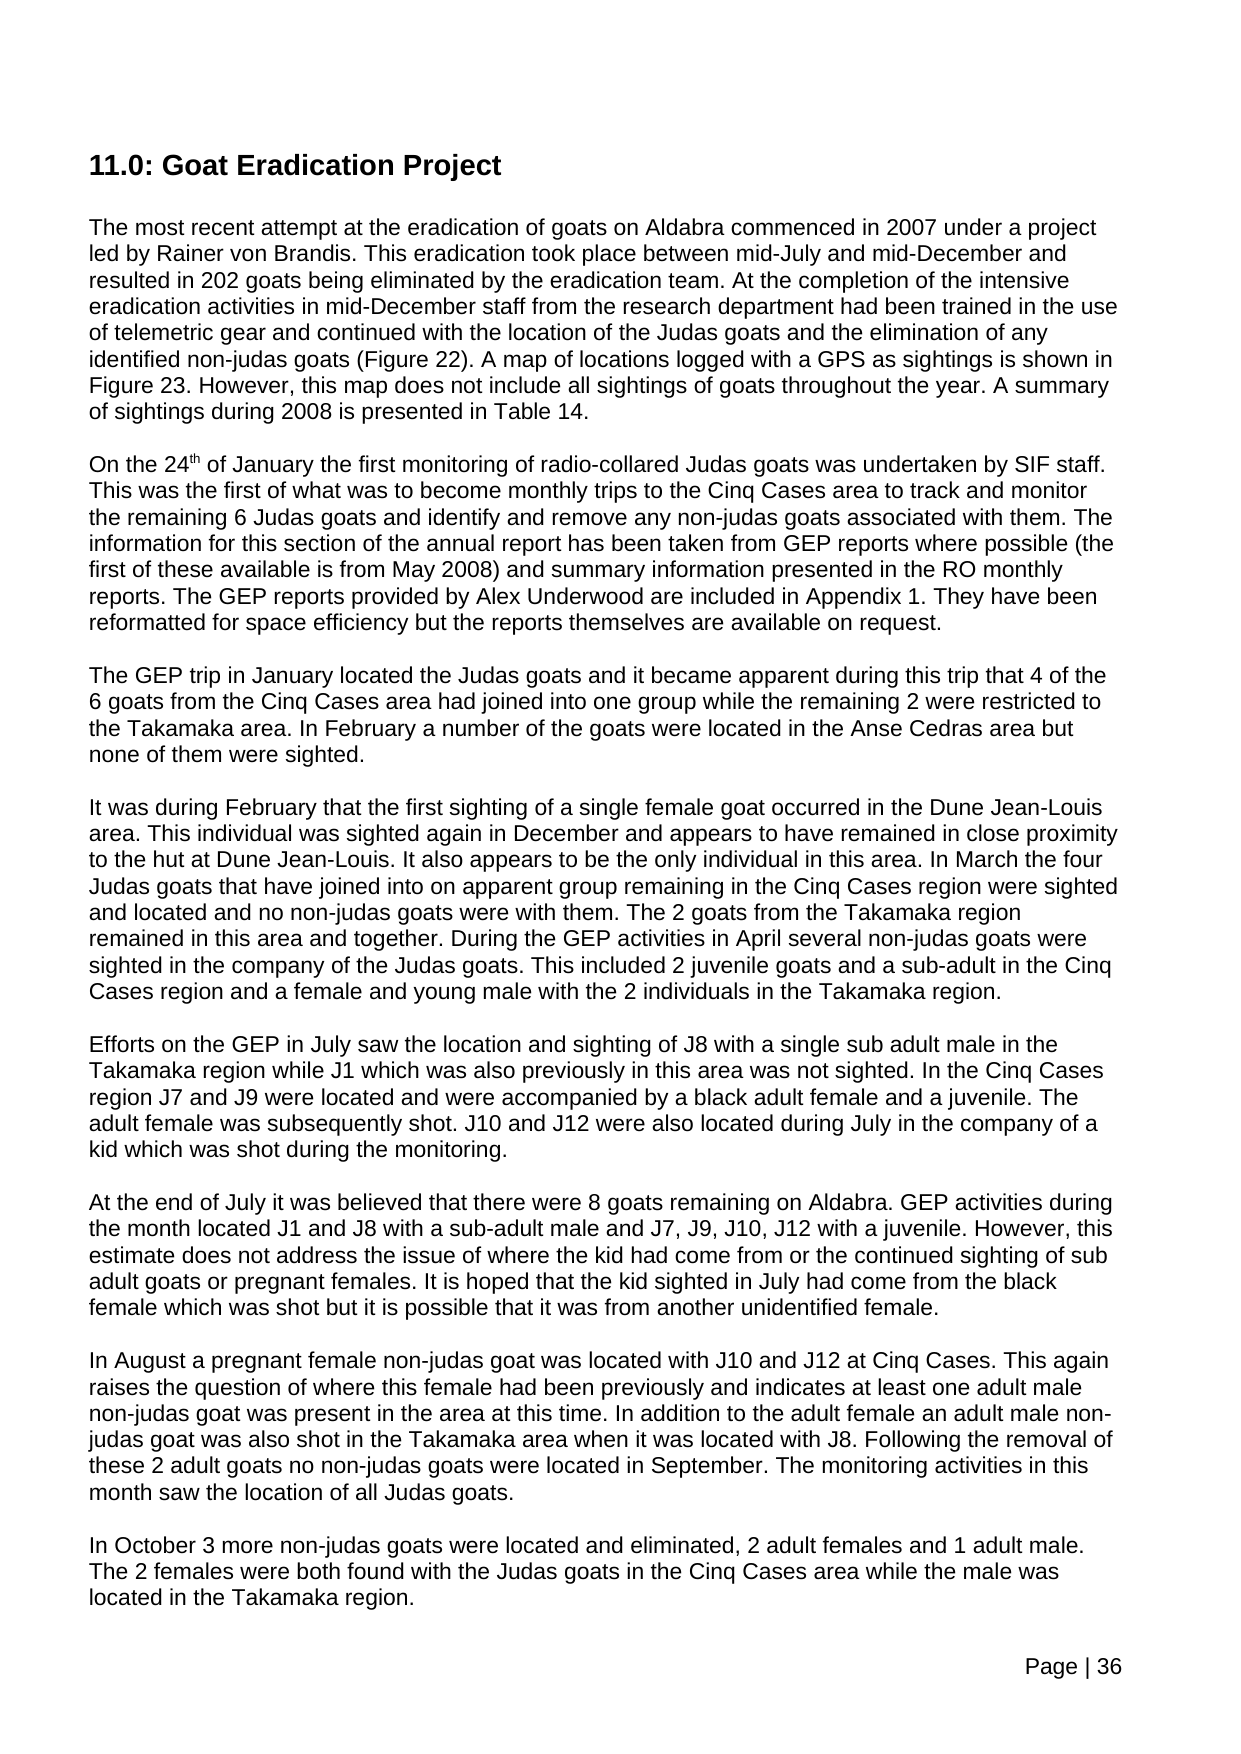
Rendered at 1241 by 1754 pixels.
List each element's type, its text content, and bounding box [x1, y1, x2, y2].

text The most recent attempt at the eradication of goats on Aldabra commenced in 2007 under a project led by Rainer von Brandis. This eradication took place between mid-July and mid-December and resulted in 202 goats being eliminated by the eradication team. At the completion of the intensive eradication activities in mid-December staff from the research department had been trained in the use of telemetric gear and continued with the location of the Judas goats and the elimination of any identified non-judas goats (Figure 22). A map of locations logged with a GPS as sightings is shown in Figure 23. However, this map does not include all sightings of goats throughout the year. A summary of sightings during 2008 is presented in Table 14. [89, 214, 1122, 425]
text The GEP trip in January located the Judas goats and it became apparent during this trip that 4 of the 6 goats from the Cinq Cases area had joined into one group while the remaining 2 were restricted to the Takamaka area. In February a number of the goats were located in the Anse Cedras area but none of them were sighted. [89, 662, 1122, 767]
text Efforts on the GEP in July saw the location and sighting of J8 with a single sub adult male in the Takamaka region while J1 which was also previously in this area was not sighted. In the Cinq Cases region J7 and J9 were located and were accompanied by a black adult female and a juvenile. The adult female was subsequently shot. J10 and J12 were also located during July in the company of a kid which was shot during the monitoring. [89, 1031, 1122, 1163]
text On the 24th of January the first monitoring of radio-collared Judas goats was undertaken by SIF staff. This was the first of what was to become monthly trips to the Cinq Cases area to track and monitor the remaining 6 Judas goats and identify and remove any non-judas goats associated with them. The information for this section of the annual report has been taken from GEP reports where possible (the first of these available is from May 2008) and summary information presented in the RO monthly reports. The GEP reports provided by Alex Underwood are included in Appendix 1. They have been reformatted for space efficiency but the reports themselves are available on request. [89, 451, 1122, 636]
text In October 3 more non-judas goats were located and eliminated, 2 adult females and 1 adult male. The 2 females were both found with the Judas goats in the Cinq Cases area while the male was located in the Takamaka region. [89, 1532, 1122, 1611]
text In August a pregnant female non-judas goat was located with J10 and J12 at Cinq Cases. This again raises the question of where this female had been previously and indicates at least one adult male non-judas goat was present in the area at this time. In addition to the adult female an adult male non-judas goat was also shot in the Takamaka area when it was located with J8. Following the removal of these 2 adult goats no non-judas goats were located in September. The monitoring activities in this month saw the location of all Judas goats. [89, 1347, 1122, 1505]
text At the end of July it was believed that there were 8 goats remaining on Aldabra. GEP activities during the month located J1 and J8 with a sub-adult male and J7, J9, J10, J12 with a juvenile. However, this estimate does not address the issue of where the kid had come from or the continued sighting of sub adult goats or pregnant females. It is hoped that the kid sighted in July had come from the black female which was shot but it is possible that it was from another unidentified female. [89, 1189, 1122, 1321]
subtitle 11.0: Goat Eradication Project [89, 148, 1122, 181]
text It was during February that the first sighting of a single female goat occurred in the Dune Jean-Louis area. This individual was sighted again in December and appears to have remained in close proximity to the hut at Dune Jean-Louis. It also appears to be the only individual in this area. In March the four Judas goats that have joined into on apparent group remaining in the Cinq Cases region were sighted and located and no non-judas goats were with them. The 2 goats from the Takamaka region remained in this area and together. During the GEP activities in April several non-judas goats were sighted in the company of the Judas goats. This included 2 juvenile goats and a sub-adult in the Cinq Cases region and a female and young male with the 2 individuals in the Takamaka region. [89, 794, 1122, 1004]
